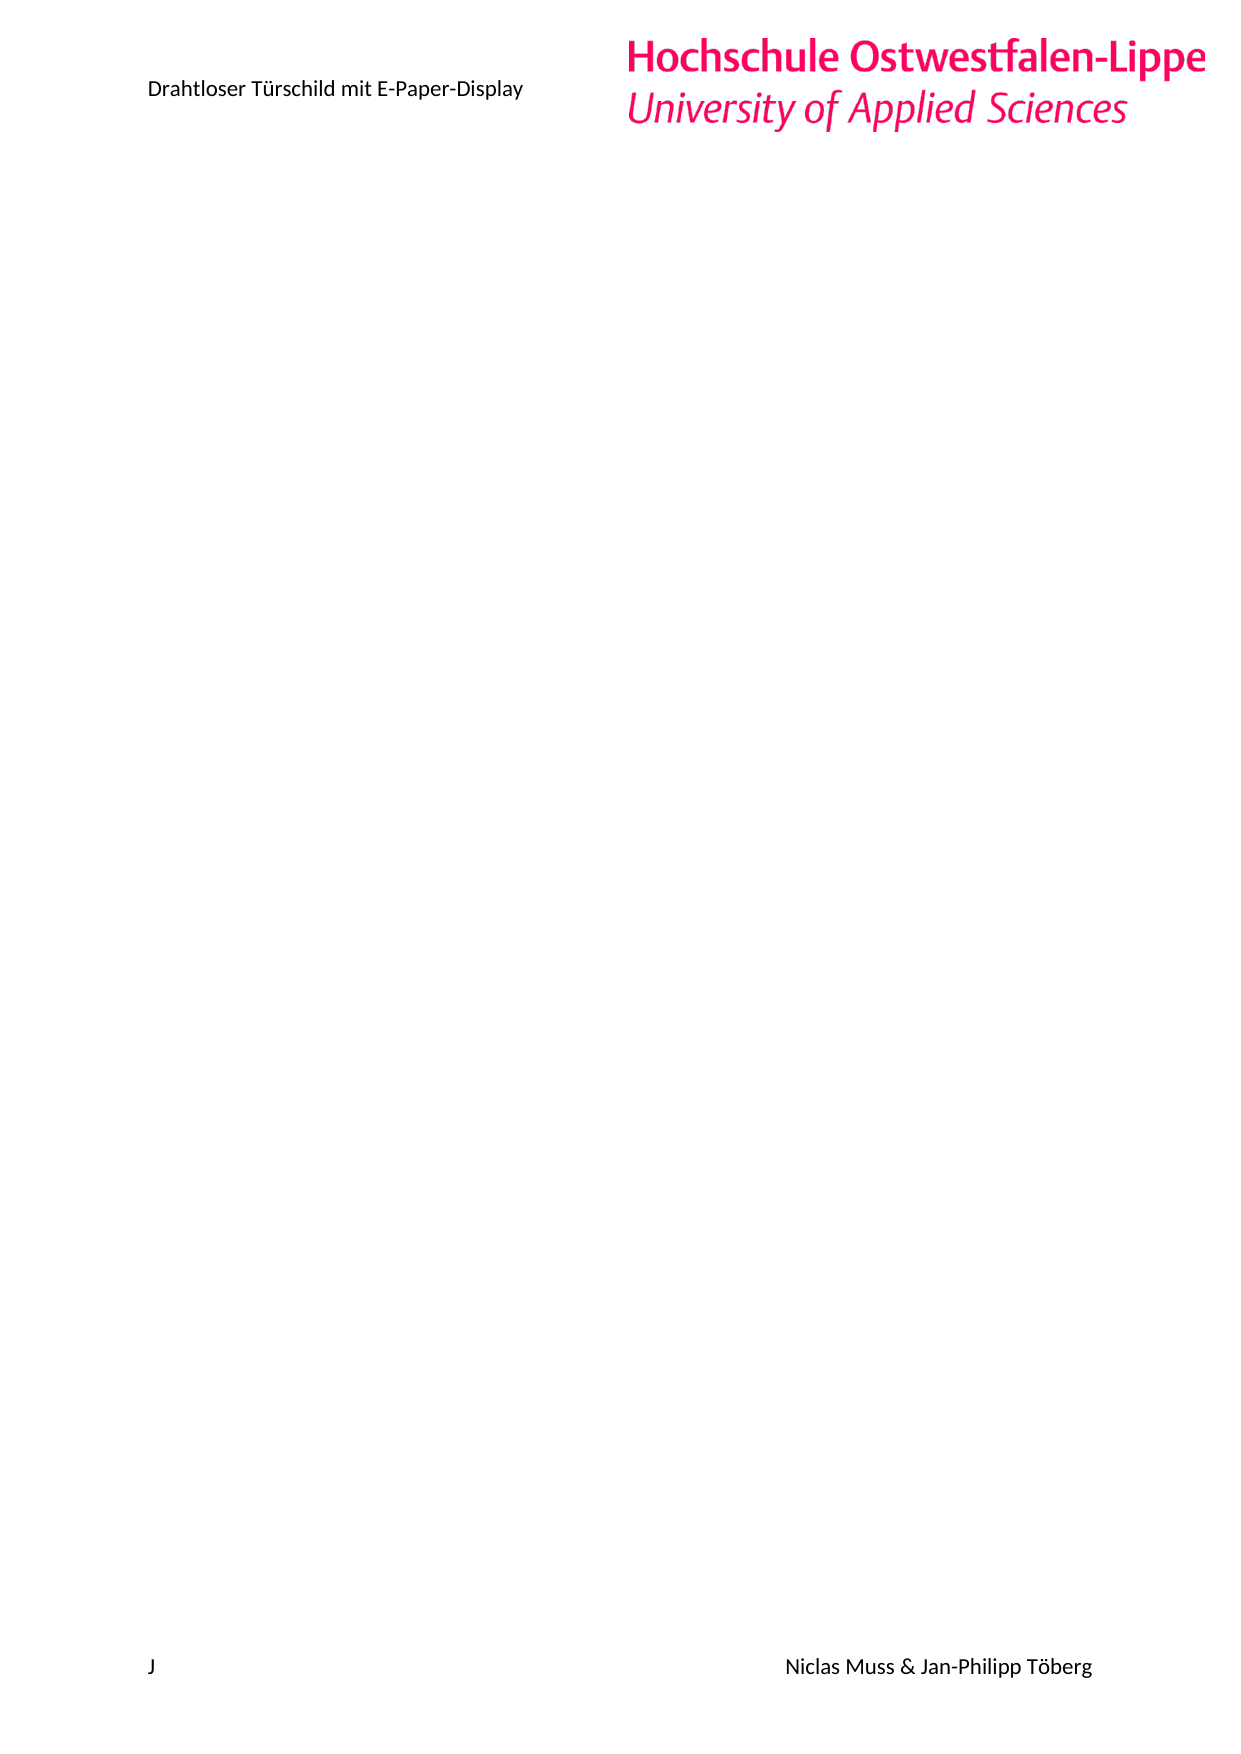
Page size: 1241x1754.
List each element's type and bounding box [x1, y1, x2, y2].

picture [629, 38, 1205, 132]
